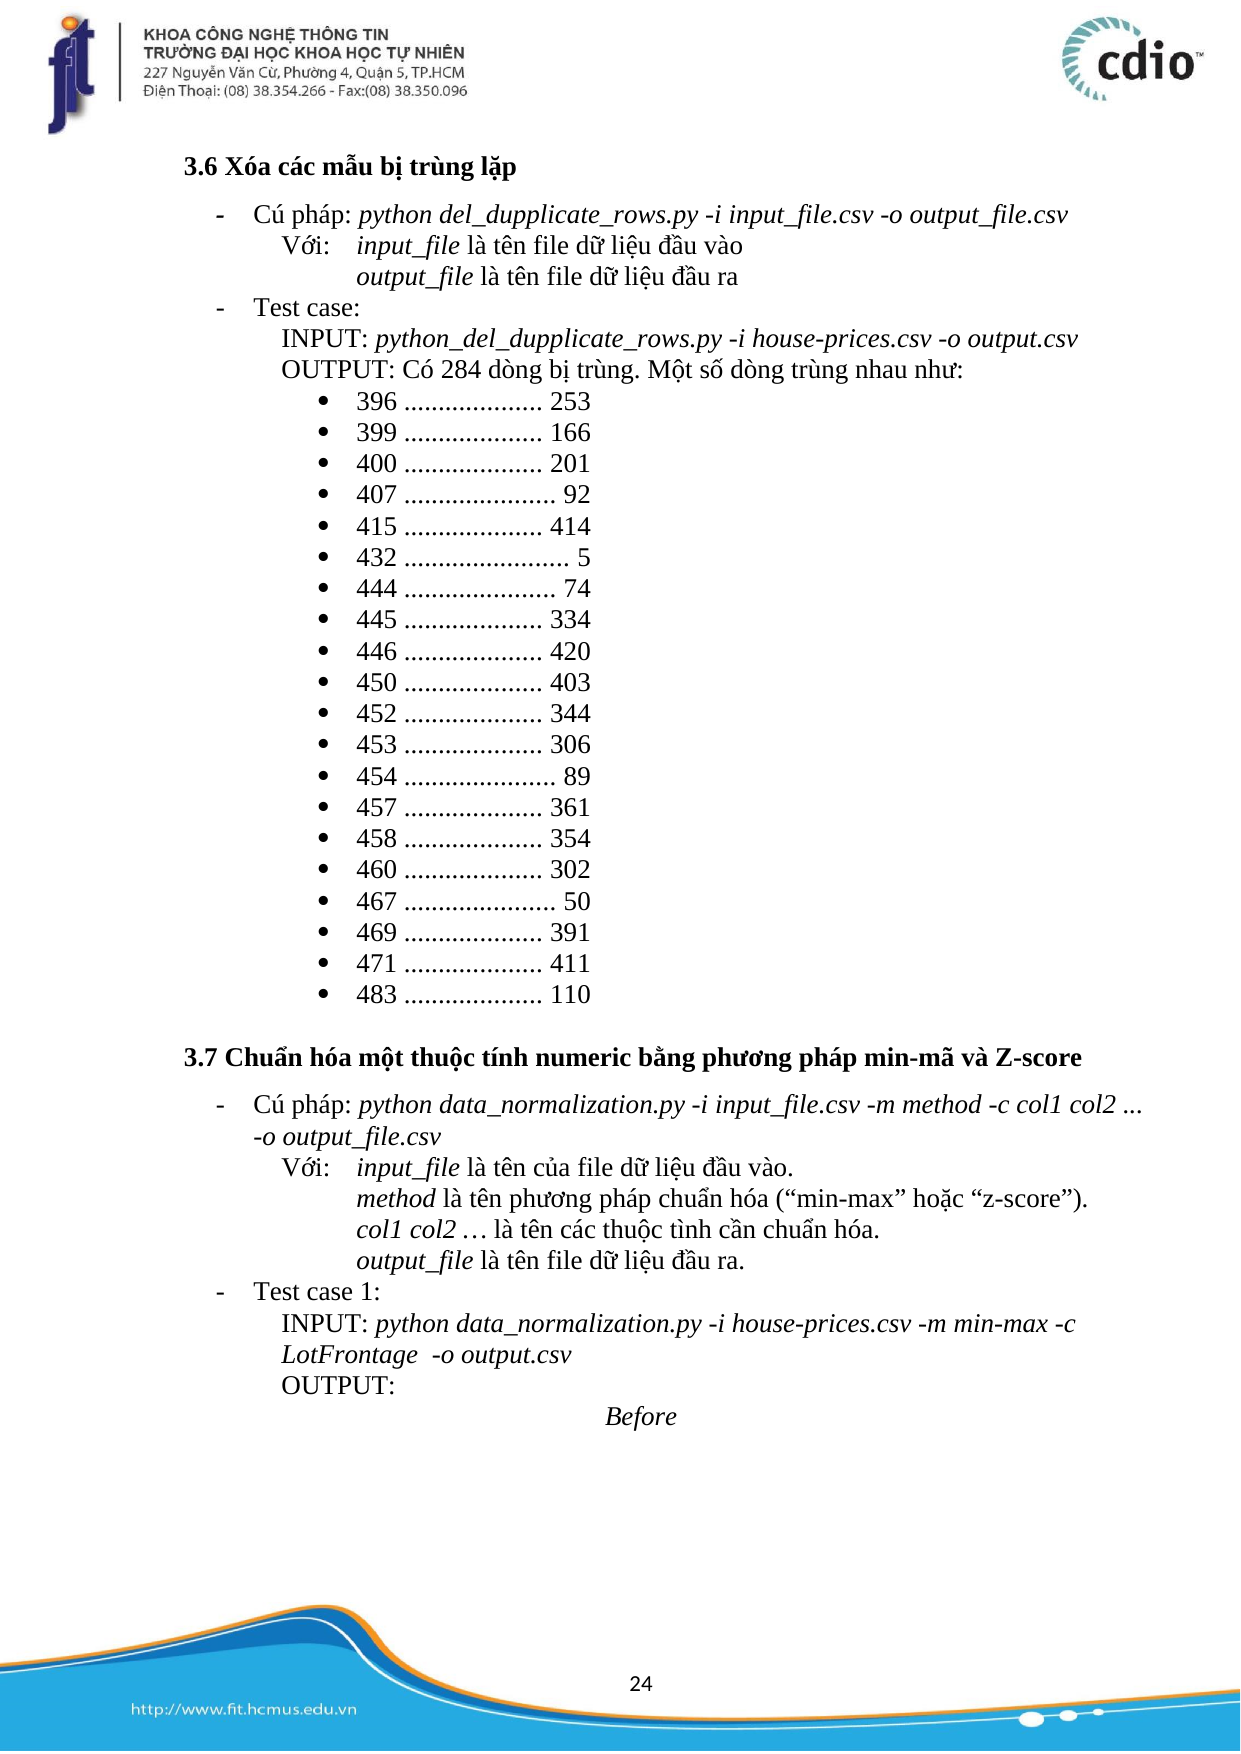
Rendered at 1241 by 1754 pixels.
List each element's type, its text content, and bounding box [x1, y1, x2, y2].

list 454 89 [319, 760, 1150, 791]
subtitle Chuẩn hóa một thuộc tính numeric bằng phương pháp min-mã và Z-score [176, 1041, 1150, 1072]
list 396 253 [319, 385, 1150, 416]
list 452 344 [319, 697, 1150, 728]
list 407 92 [319, 478, 1150, 510]
list OUTPUT: Có 284 dòng bị trùng. Một số dòng trùng nhau như: [281, 353, 1150, 385]
list 457 361 [319, 791, 1150, 822]
list 445 334 [319, 603, 1150, 635]
list 453 306 [319, 728, 1150, 760]
list output_file là tên file dữ liệu đầu ra. [281, 1244, 1150, 1276]
list 415 414 [319, 510, 1150, 541]
list INPUT: python data_normalization.py -i house-prices.csv -m min-max -c LotFrontage -o output.csv [281, 1307, 1150, 1369]
list 467 50 [319, 885, 1150, 916]
list 450 403 [319, 666, 1150, 697]
list Với: input_file là tên của file dữ liệu đầu vào. [281, 1151, 1150, 1182]
list Test case: [216, 291, 1150, 322]
list Cú pháp: python data_normalization.py -i input_file.csv -m method -c col1 col2 ... -o output_file.csv [216, 1089, 1150, 1151]
picture [24, 6, 1216, 157]
list 399 166 [319, 416, 1150, 447]
list 469 391 [319, 916, 1150, 947]
list 432 5 [319, 541, 1150, 572]
list 400 201 [319, 447, 1150, 478]
list Với: input_file là tên file dữ liệu đầu vào [281, 229, 1150, 260]
list Before [131, 1400, 1150, 1431]
list 460 302 [319, 853, 1150, 885]
list 446 420 [319, 635, 1150, 666]
picture [0, 1601, 1241, 1751]
list method là tên phương pháp chuẩn hóa (“min-max” hoặc “z-score”). [281, 1182, 1150, 1213]
list Cú pháp: python del_dupplicate_rows.py -i input_file.csv -o output_file.csv [216, 198, 1150, 229]
list Test case 1: [216, 1276, 1150, 1307]
list col1 col2 … là tên các thuộc tình cần chuẩn hóa. [281, 1213, 1150, 1244]
subtitle Xóa các mẫu bị trùng lặp [176, 150, 1150, 181]
list OUTPUT: [281, 1369, 1150, 1400]
list 483 110 [319, 978, 1150, 1010]
list INPUT: python_del_dupplicate_rows.py -i house-prices.csv -o output.csv [281, 322, 1150, 353]
list 444 74 [319, 572, 1150, 603]
list 458 354 [319, 822, 1150, 853]
list 471 411 [319, 947, 1150, 978]
list output_file là tên file dữ liệu đầu ra [281, 260, 1150, 291]
